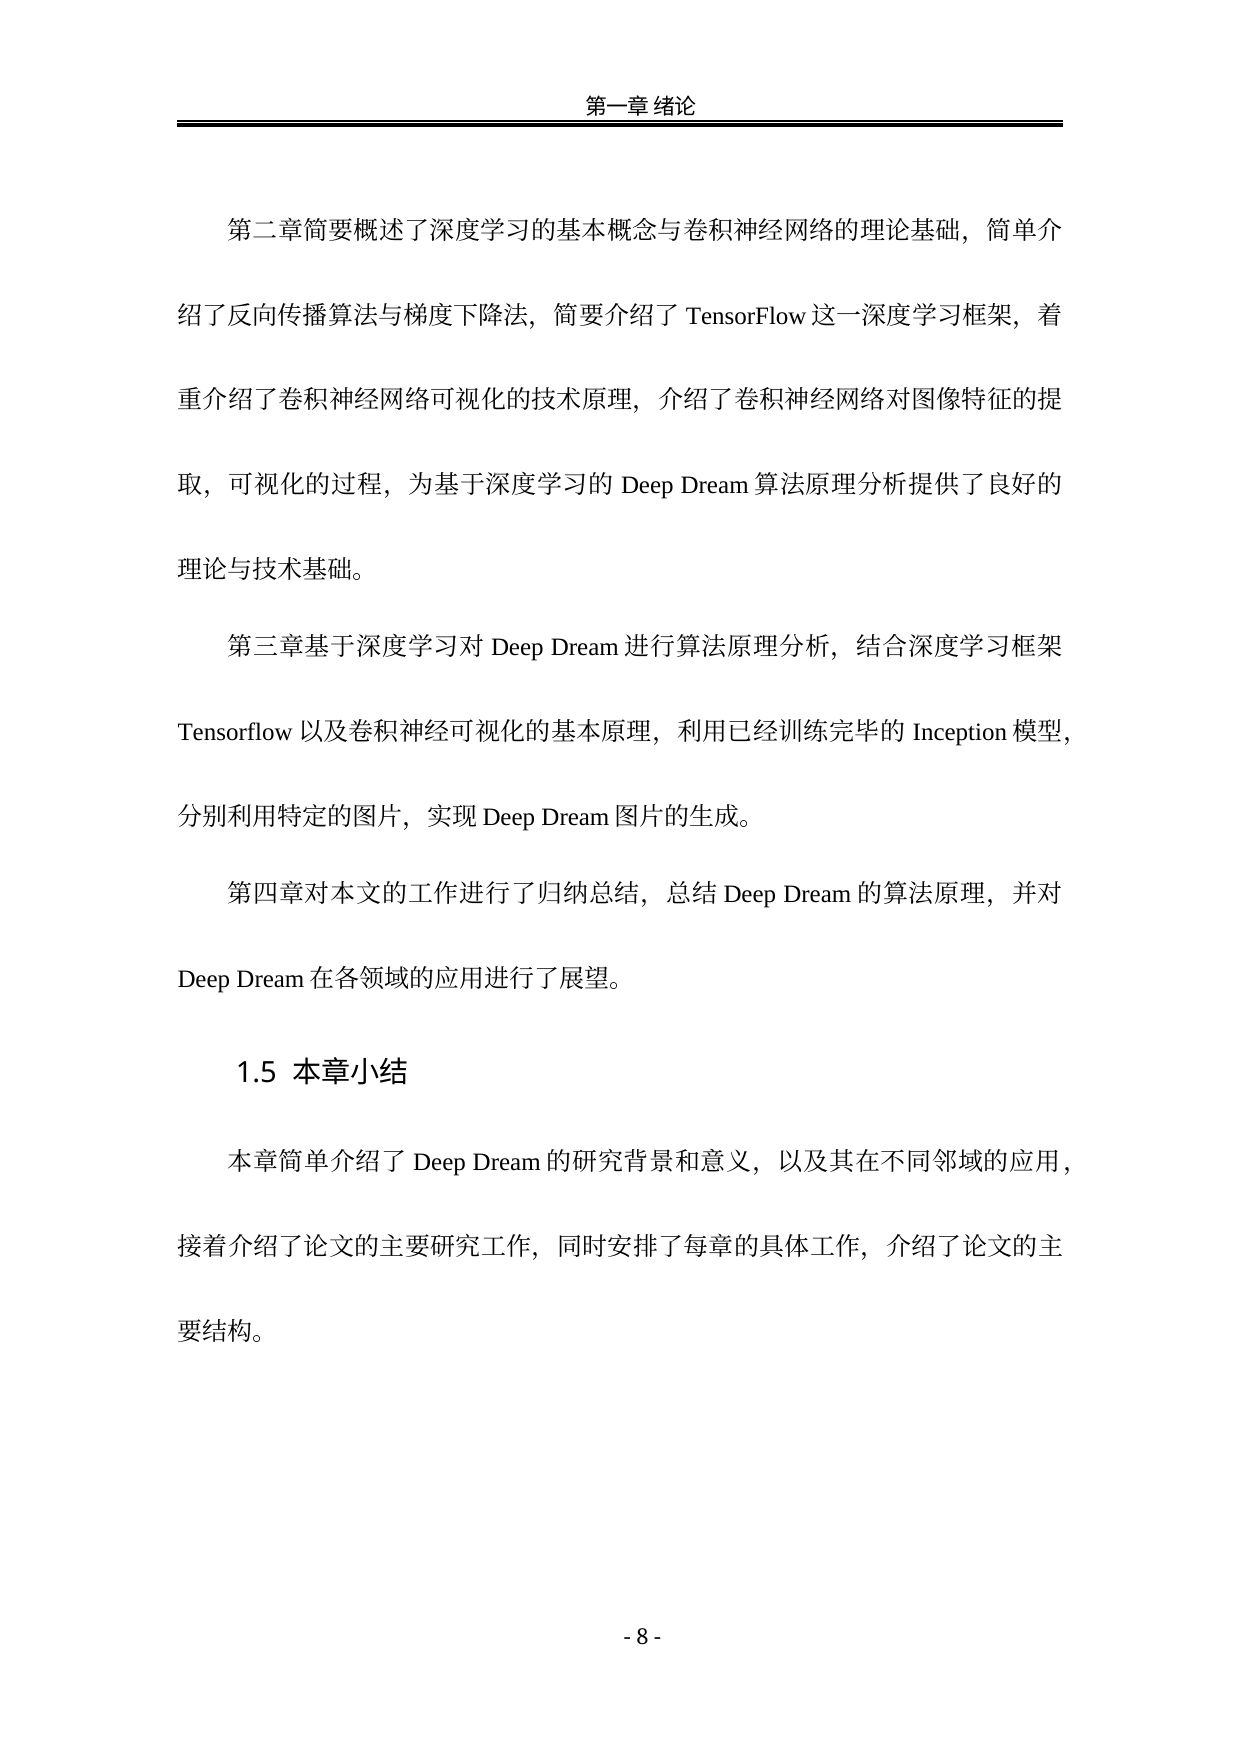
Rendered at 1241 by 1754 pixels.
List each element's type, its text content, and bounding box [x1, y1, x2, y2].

text 本章简单介绍了Deep Dream的研究背景和意义，以及其在不同邻域的应用，接着介绍了论文的主要研究工作，同时安排了每章的具体工作，介绍了论文的主要结构。 [177, 1125, 1063, 1363]
text 第二章简要概述了深度学习的基本概念与卷积神经网络的理论基础，简单介绍了反向传播算法与梯度下降法，简要介绍了TensorFlow这一深度学习框架，着重介绍了卷积神经网络可视化的技术原理，介绍了卷积神经网络对图像特征的提取，可视化的过程，为基于深度学习的Deep Dream算法原理分析提供了良好的理论与技术基础。 [177, 194, 1063, 602]
text 第三章基于深度学习对Deep Dream进行算法原理分析，结合深度学习框架Tensorflow以及卷积神经可视化的基本原理，利用已经训练完毕的Inception模型，分别利用特定的图片，实现Deep Dream图片的生成。 [177, 611, 1063, 849]
subtitle 1.5 本章小结 [177, 1036, 1063, 1104]
text 第四章对本文的工作进行了归纳总结，总结Deep Dream的算法原理，并对Deep Dream在各领域的应用进行了展望。 [177, 858, 1063, 1010]
